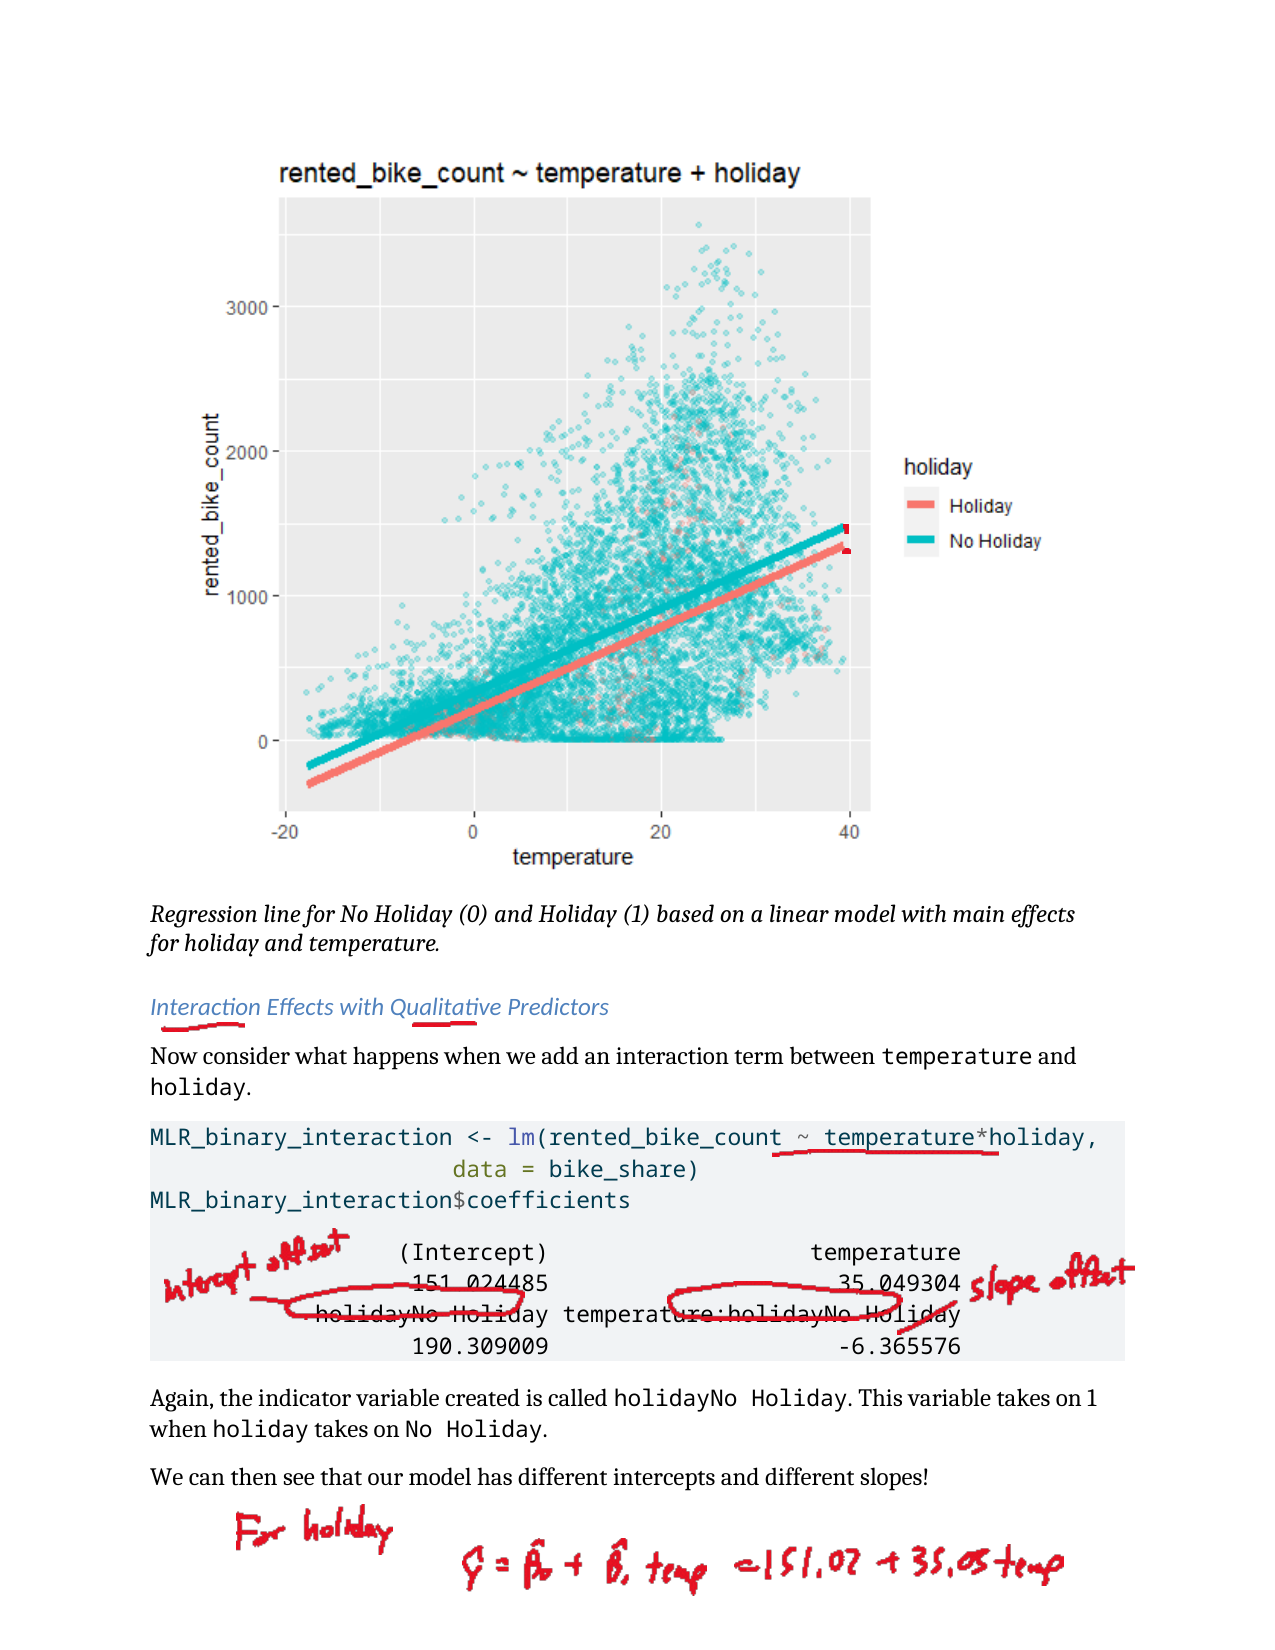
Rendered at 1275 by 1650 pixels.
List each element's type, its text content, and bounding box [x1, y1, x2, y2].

text Now consider what happens when we add an interaction term between temperature and holiday. [150, 1040, 1125, 1103]
picture [236, 1504, 393, 1555]
text MLR_binary_interaction <- lm(rented_bike_count ~ temperature*holiday, data = bike_share) MLR_binary_interaction$coefficients [631, 1121, 1125, 1215]
picture [667, 1252, 1135, 1335]
subtitle Interaction Effects with Qualitative Predictors [150, 991, 1125, 1021]
picture [412, 1021, 477, 1027]
picture [772, 1149, 999, 1157]
picture [734, 1544, 1064, 1586]
picture [164, 1228, 525, 1320]
table_header Regression line for No Holiday (0) and Holiday (1) based on a linear model with main effects for holiday and temperature. [139, 150, 1114, 970]
picture [188, 150, 1064, 880]
text We can then see that our model has different intercepts and different slopes! [150, 1463, 1125, 1492]
picture [161, 1022, 245, 1032]
picture [462, 1538, 707, 1596]
text Again, the indicator variable created is called holidayNo Holiday. This variable takes on 1 when holiday takes on No Holiday. [150, 1382, 1125, 1444]
